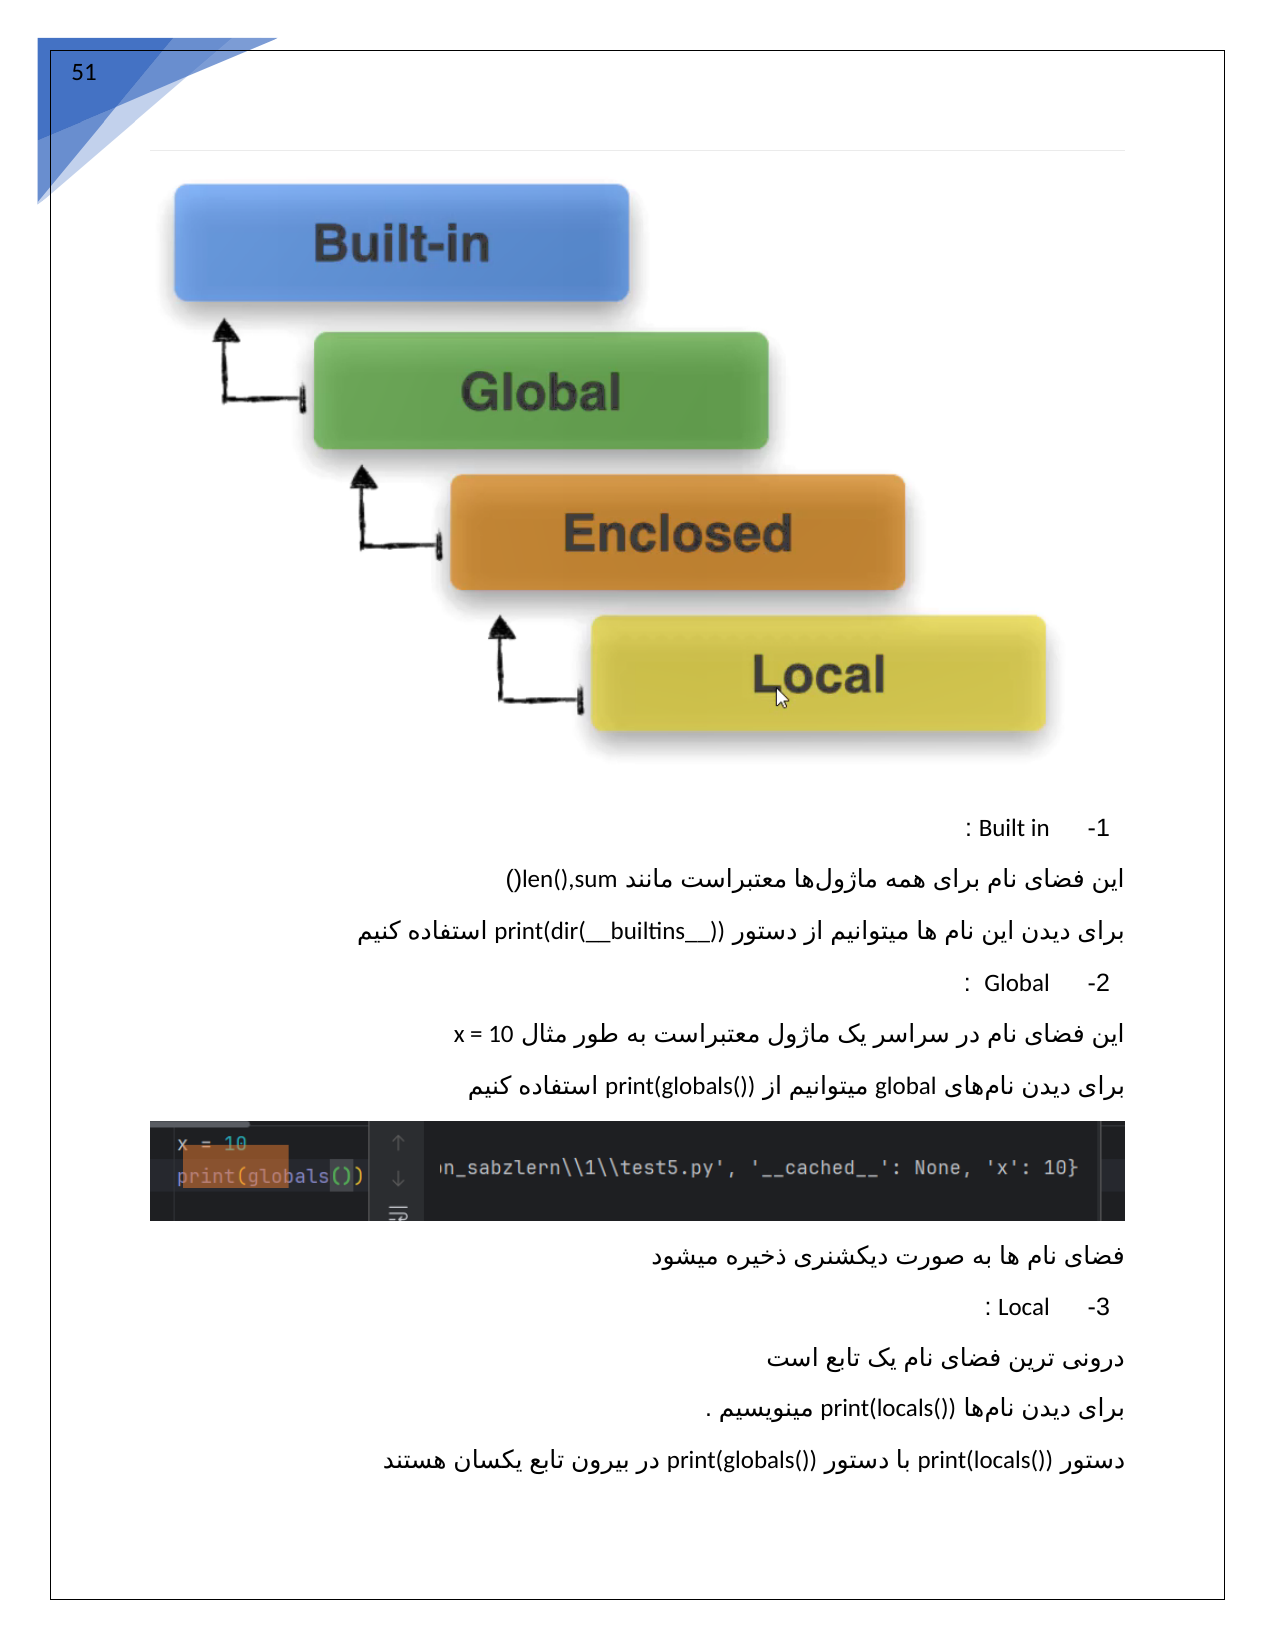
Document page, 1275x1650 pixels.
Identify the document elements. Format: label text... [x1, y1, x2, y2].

list Built in : [150, 812, 1087, 842]
list Global : [150, 967, 1087, 997]
text دستور print(locals()) با دستور print(globals()) در بیرون تابع یکسان هستند [150, 1444, 1125, 1474]
picture [51, 51, 1125, 791]
text برای دیدن نام‌ها print(locals()) مینویسیم . [150, 1392, 1125, 1423]
text درونی ترین فضای نام یک تابع است [150, 1343, 1125, 1371]
picture [37, 37, 279, 206]
list Local : [150, 1291, 1087, 1322]
picture [150, 1121, 1125, 1221]
text برای دیدن این نام ها میتوانیم از دستور print(dir(__builtins__)) استفاده کنیم [150, 915, 1125, 946]
text فضای نام ها به صورت دیکشنری ذخیره میشود [150, 1241, 1125, 1270]
text این فضای نام در سراسر یک ماژول معتبراست به طور مثال x = 10 [150, 1018, 1125, 1049]
text برای دیدن نام‌های global میتوانیم از print(globals()) استفاده کنیم [150, 1070, 1125, 1101]
text این فضای نام برای همه ماژول‌ها معتبراست مانند len(),sum() [150, 863, 1125, 894]
